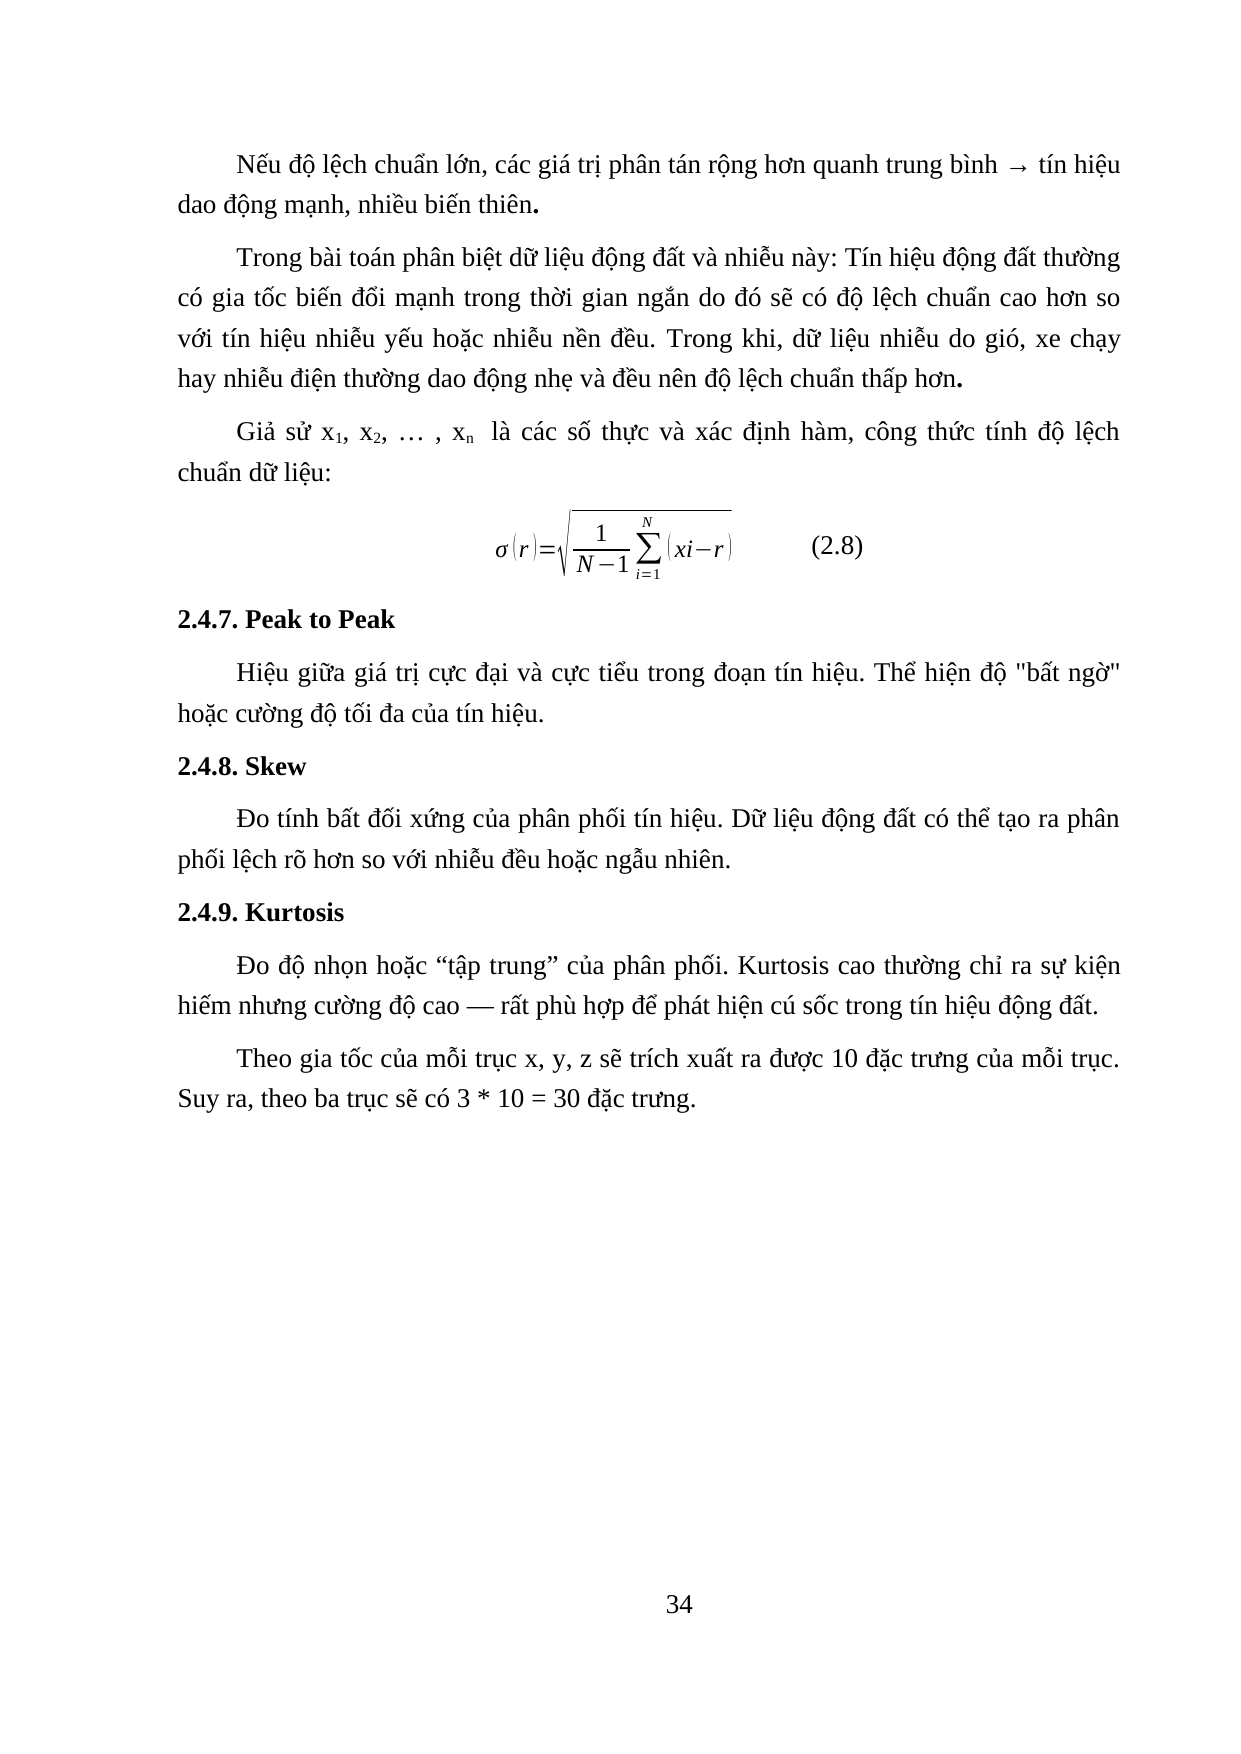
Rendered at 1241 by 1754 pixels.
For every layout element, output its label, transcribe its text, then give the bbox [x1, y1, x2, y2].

text Hiệu giữa giá trị cực đại và cực tiểu trong đoạn tín hiệu. Thể hiện độ "bất ngờ" hoặc cường độ tối đa của tín hiệu. [177, 656, 1122, 728]
text Đo độ nhọn hoặc “tập trung” của phân phối. Kurtosis cao thường chỉ ra sự kiện hiếm nhưng cường độ cao — rất phù hợp để phát hiện cú sốc trong tín hiệu động đất. [177, 949, 1122, 1020]
subtitle 2.4.9. Kurtosis [177, 896, 1122, 927]
text Đo tính bất đối xứng của phân phối tín hiệu. Dữ liệu động đất có thể tạo ra phân phối lệch rõ hơn so với nhiễu đều hoặc ngẫu nhiên. [177, 802, 1122, 874]
text (2.8) [177, 508, 1122, 582]
text Trong bài toán phân biệt dữ liệu động đất và nhiễu này: Tín hiệu động đất thường có gia tốc biến đổi mạnh trong thời gian ngắn do đó sẽ có độ lệch chuẩn cao hơn so với tín hiệu nhiễu yếu hoặc nhiễu nền đều. Trong khi, dữ liệu nhiễu do gió, xe chạy hay nhiễu điện thường dao động nhẹ và đều nên độ lệch chuẩn thấp hơn. [177, 241, 1122, 393]
subtitle 2.4.7. Peak to Peak [177, 603, 1122, 634]
text Nếu độ lệch chuẩn lớn, các giá trị phân tán rộng hơn quanh trung bình → tín hiệu dao động mạnh, nhiều biến thiên. [177, 148, 1122, 219]
text Theo gia tốc của mỗi trục x, y, z sẽ trích xuất ra được 10 đặc trưng của mỗi trục. Suy ra, theo ba trục sẽ có 3 * 10 = 30 đặc trưng. [177, 1042, 1122, 1114]
text Giả sử x1, x2, … , xn là các số thực và xác định hàm, công thức tính độ lệch chuẩn dữ liệu: [177, 415, 1122, 487]
subtitle 2.4.8. Skew [177, 749, 1122, 781]
